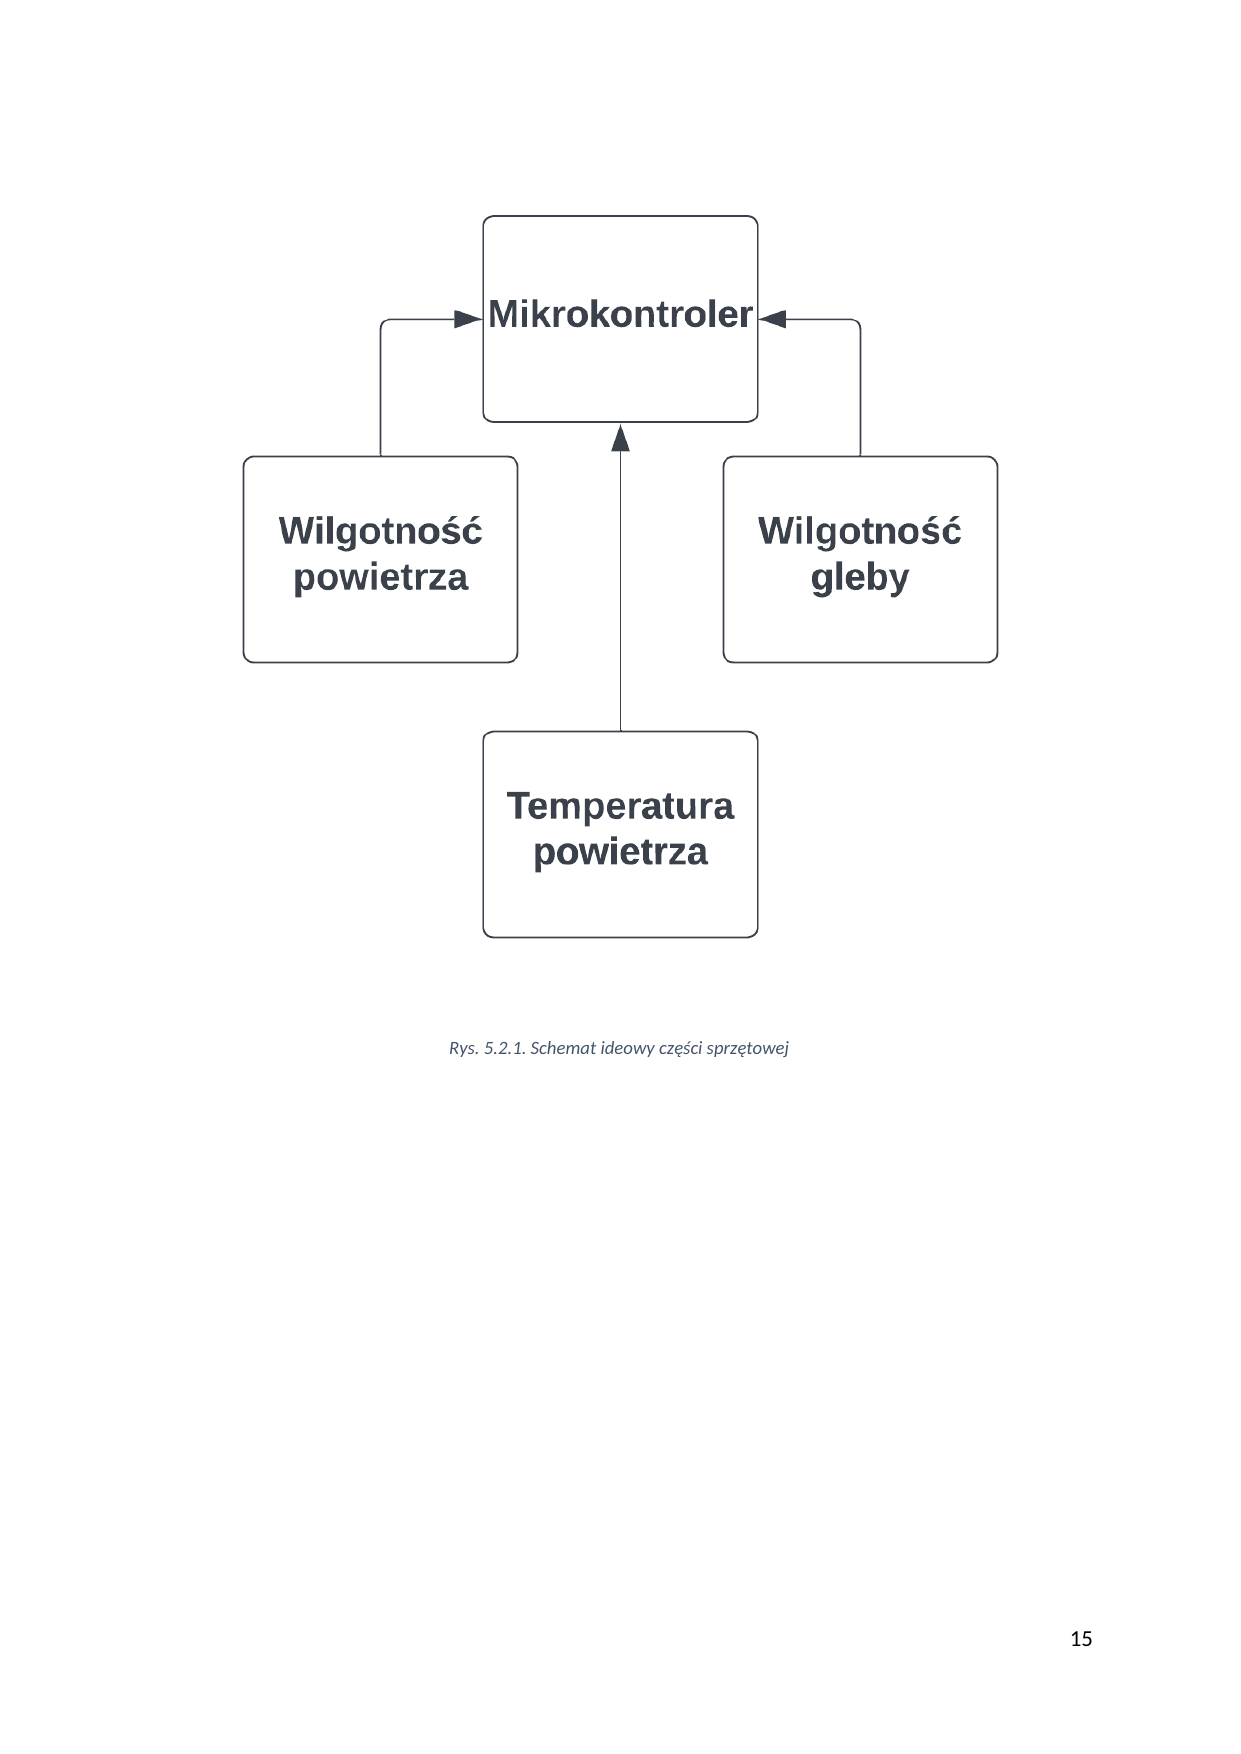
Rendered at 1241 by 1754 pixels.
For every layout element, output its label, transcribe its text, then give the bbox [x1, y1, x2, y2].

picture [175, 147, 1066, 1006]
text Rys. 5.2.1. Schemat ideowy części sprzętowej [148, 1036, 1093, 1059]
